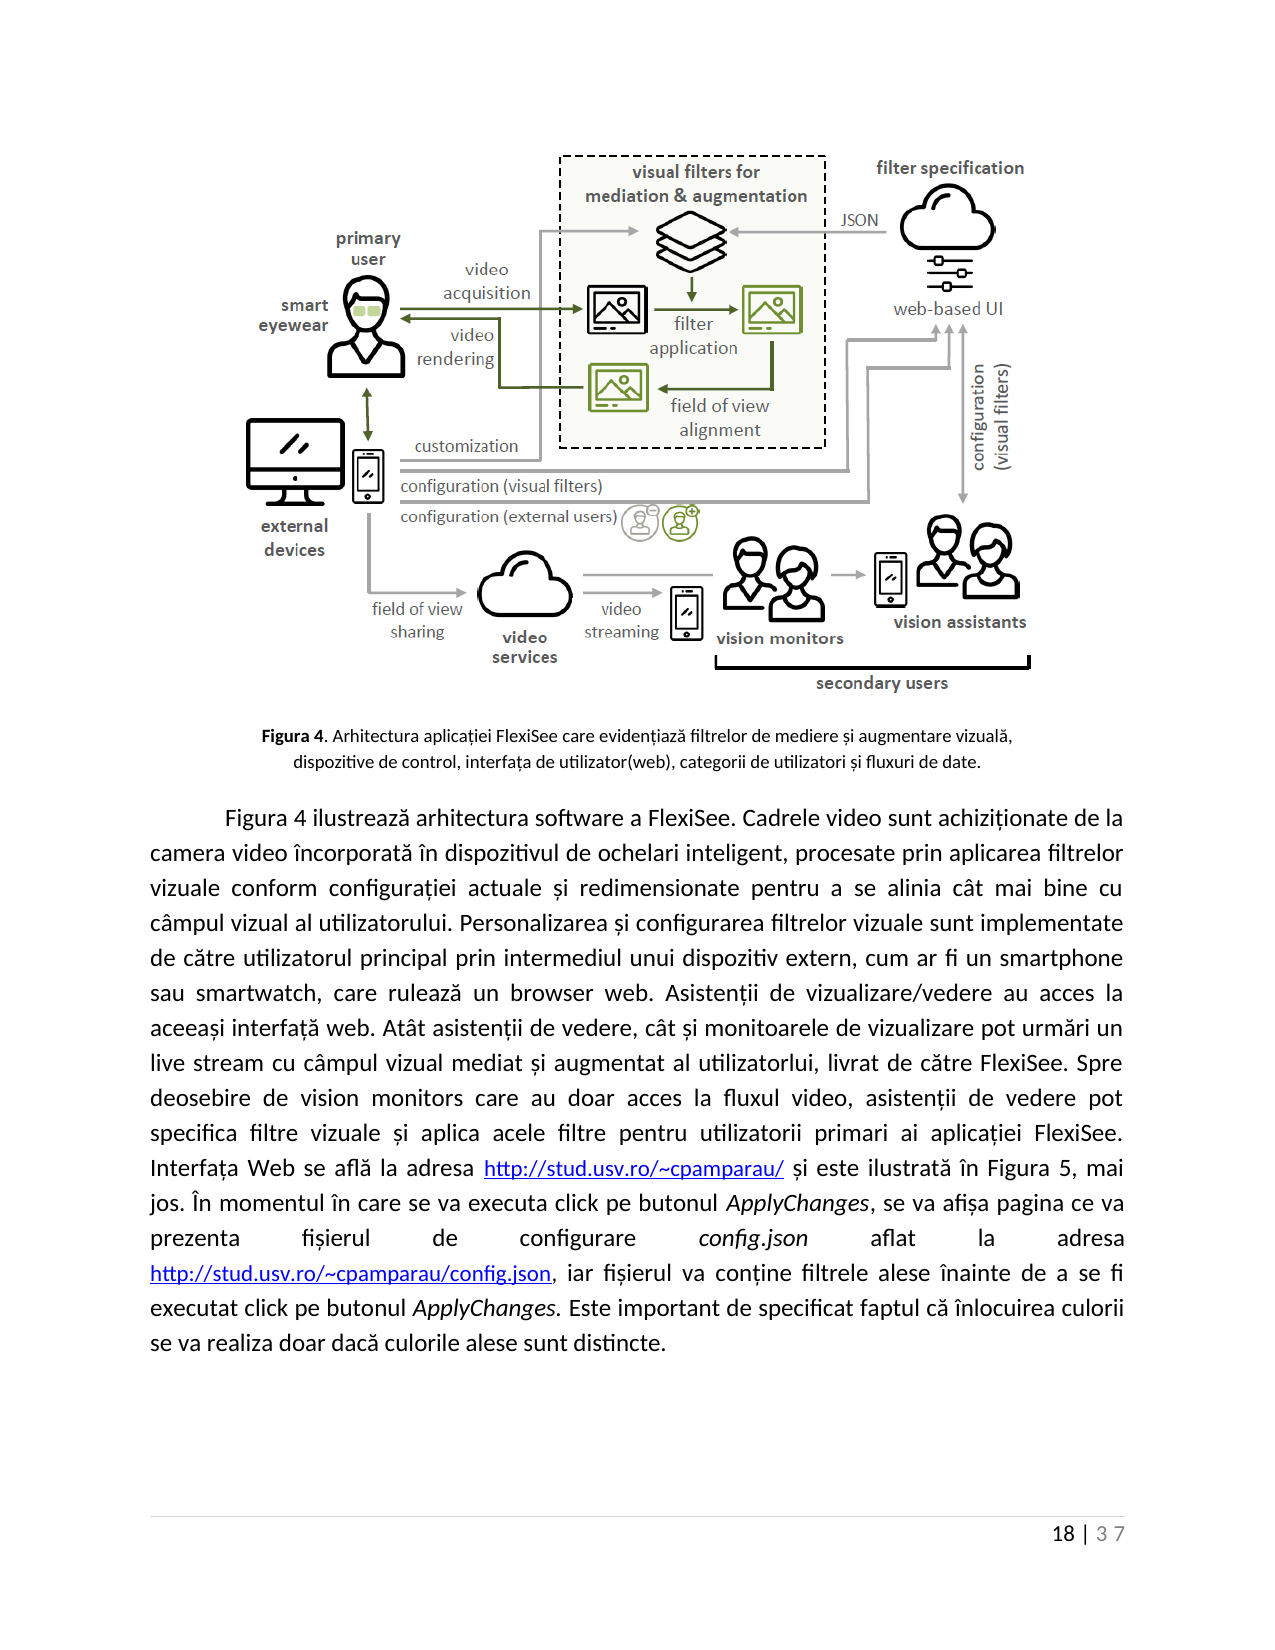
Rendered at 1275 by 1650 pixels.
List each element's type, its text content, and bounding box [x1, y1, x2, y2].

text dispozitive de control, interfața de utilizator(web), categorii de utilizatori și fluxuri de date. [150, 750, 1125, 773]
picture [234, 150, 1041, 699]
text Figura 4. Arhitectura aplicației FlexiSee care evidențiază filtrelor de mediere și augmentare vizuală, [150, 724, 1125, 747]
text Figura 4 ilustrează arhitectura software a FlexiSee. Cadrele video sunt achiziționate de la camera video încorporată în dispozitivul de ochelari inteligent, procesate prin aplicarea filtrelor vizuale conform configurației actuale și redimensionate pentru a se alinia cât mai bine cu câmpul vizual al utilizatorului. Personalizarea și configurarea filtrelor vizuale sunt implementate de către utilizatorul principal prin intermediul unui dispozitiv extern, cum ar fi un smartphone sau smartwatch, care rulează un browser web. Asistenții de vizualizare/vedere au acces la aceeași interfață web. Atât asistenții de vedere, cât și monitoarele de vizualizare pot urmări un live stream cu câmpul vizual mediat și augmentat al utilizatorlui, livrat de către FlexiSee. Spre deosebire de vision monitors care au doar acces la fluxul video, asistenții de vedere pot specifica filtre vizuale și aplica acele filtre pentru utilizatorii primari ai aplicației FlexiSee. Interfața Web se află la adresa http://stud.usv.ro/~cpamparau/ și este ilustrată în Figura 5, mai jos. În momentul în care se va executa click pe butonul ApplyChanges, se va afișa pagina ce va prezenta fișierul de configurare config.json aflat la adresa http://stud.usv.ro/~cpamparau/config.json, iar fișierul va conține filtrele alese înainte de a se fi executat click pe butonul ApplyChanges. Este important de specificat faptul că înlocuirea culorii se va realiza doar dacă culorile alese sunt distincte. [150, 802, 1125, 1357]
